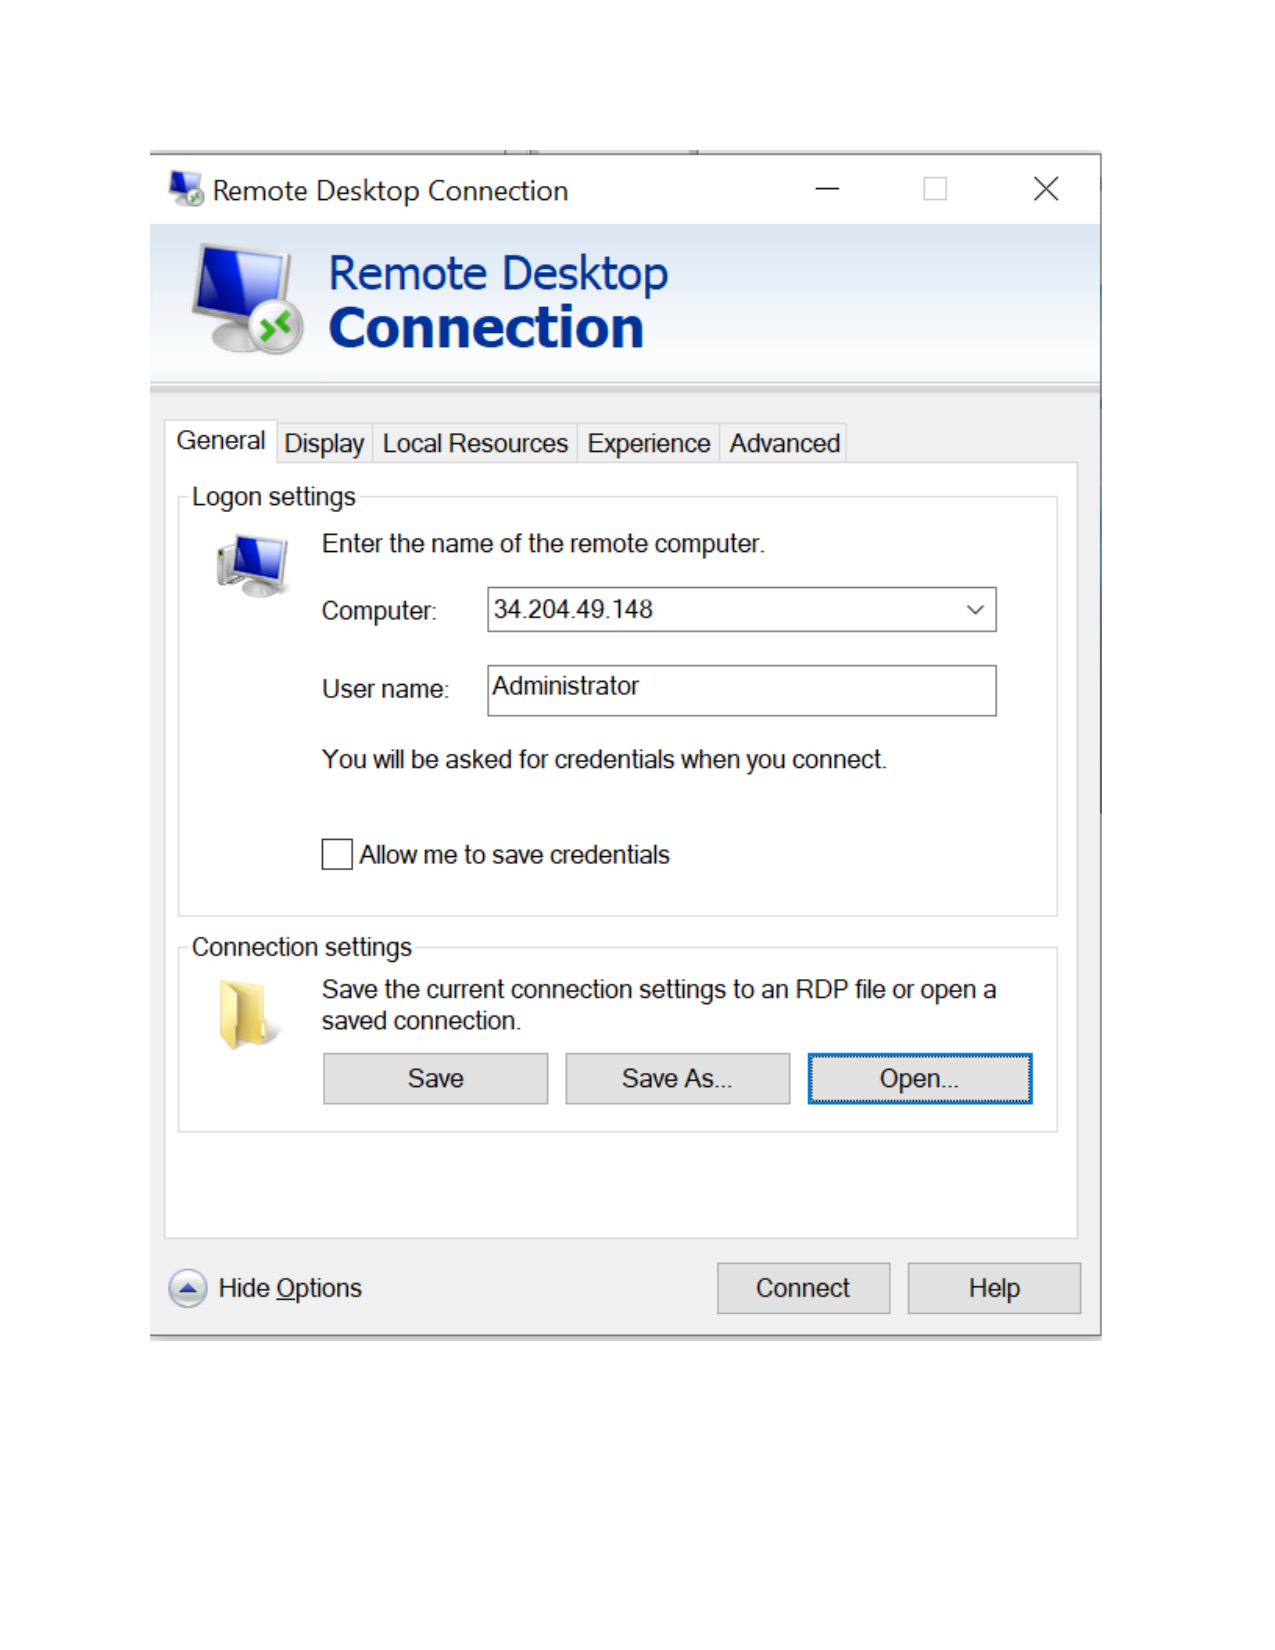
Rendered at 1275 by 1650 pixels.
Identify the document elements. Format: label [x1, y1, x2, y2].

picture [150, 150, 1102, 1341]
